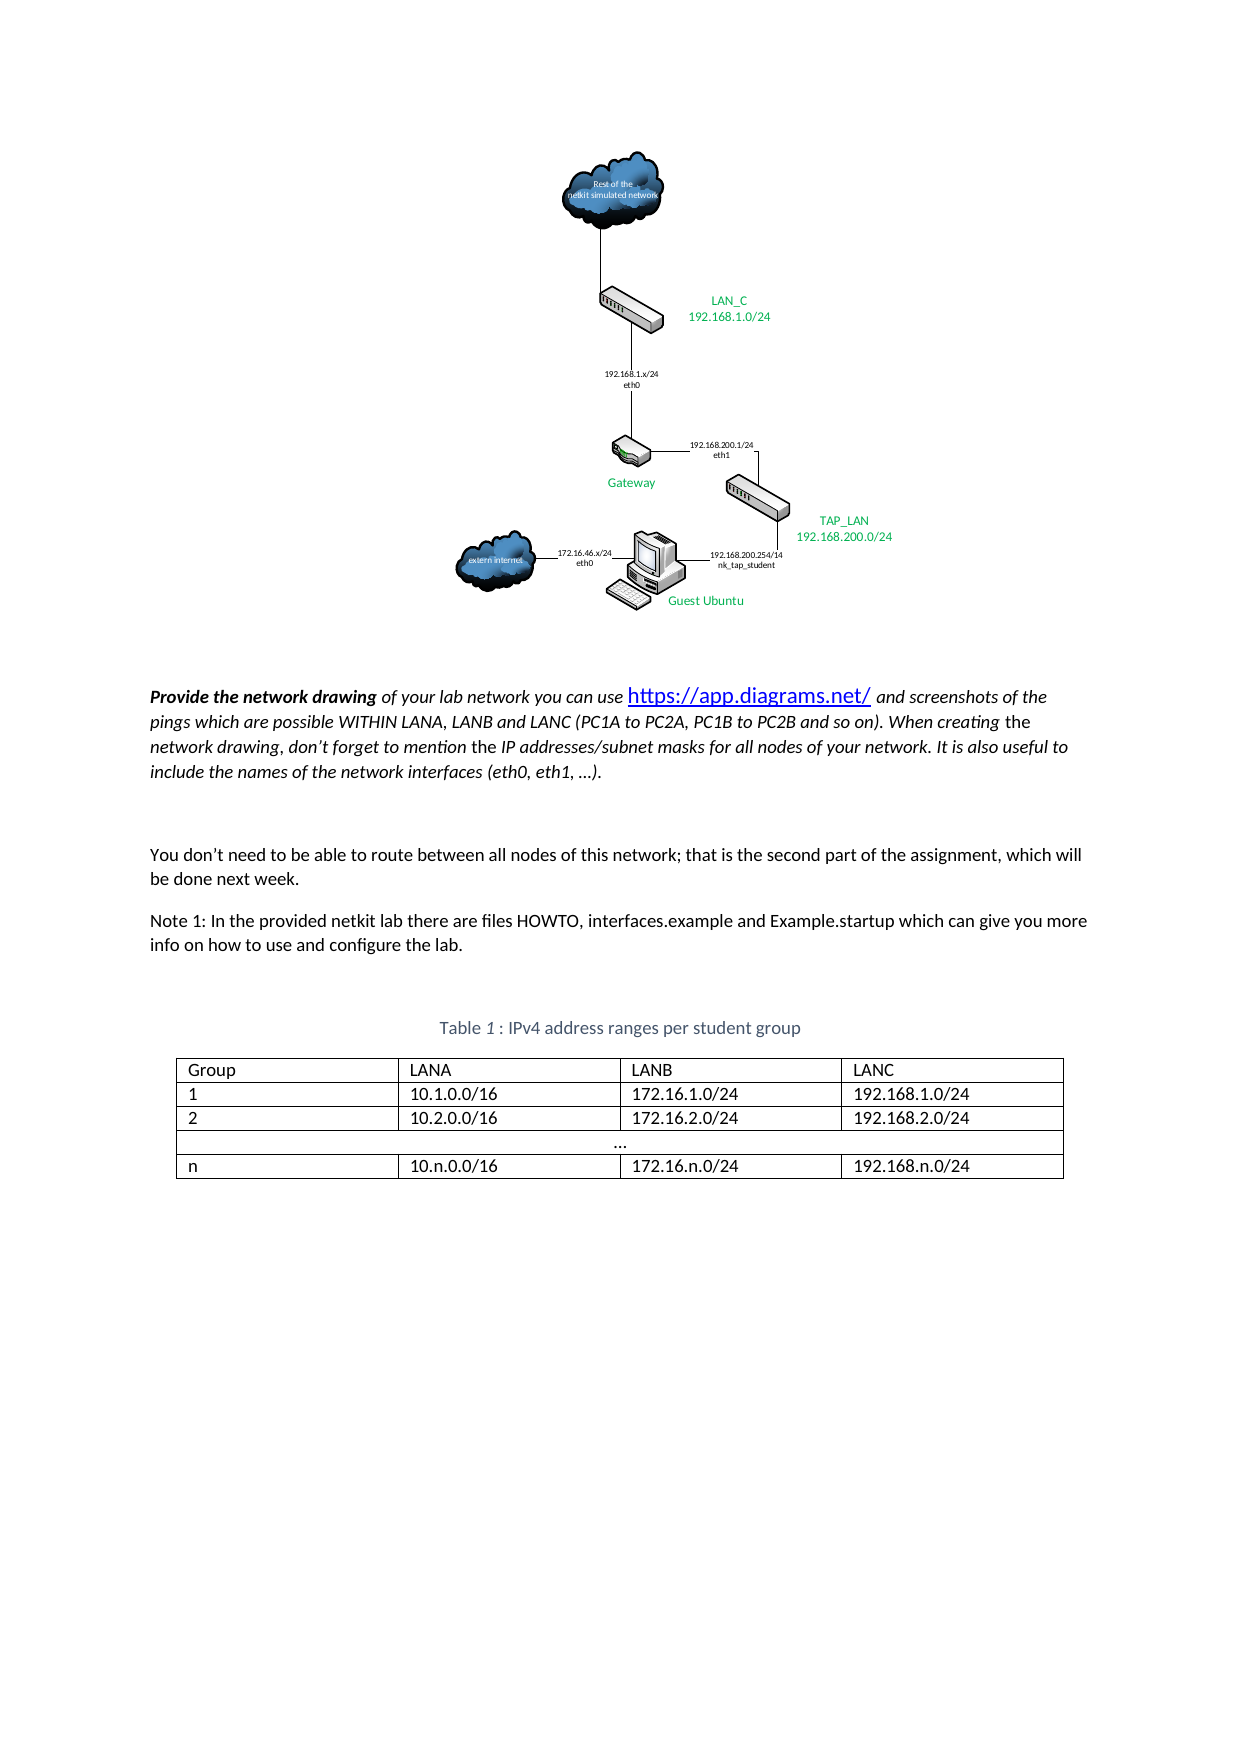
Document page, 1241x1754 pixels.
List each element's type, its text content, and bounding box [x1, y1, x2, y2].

table_cell 10.n.0.0/16 [399, 1155, 620, 1177]
table_cell 192.168.1.0/24 [842, 1083, 1063, 1106]
table_cell 172.16.1.0/24 [621, 1083, 841, 1106]
table_cell … [177, 1131, 1063, 1153]
table_cell 10.1.0.0/16 [399, 1083, 620, 1106]
table_cell n [177, 1155, 398, 1177]
table_cell 192.168.2.0/24 [842, 1107, 1063, 1129]
table_cell 10.2.0.0/16 [399, 1107, 620, 1129]
text Provide the network drawing of your lab network you can use https://app.diagrams.net/ and screenshots of the pings which are possible WITHIN LANA, LANB and LANC (PC1A to PC2A, PC1B to PC2B and so on). When creating the network drawing, don’t forget to mention the IP addresses/subnet masks for all nodes of your network. It is also useful to include the names of the network interfaces (eth0, eth1, …). [150, 681, 1090, 783]
table_header LANB [621, 1059, 841, 1082]
table_header LANA [399, 1059, 620, 1082]
table_cell 172.16.2.0/24 [621, 1107, 841, 1129]
table_cell 2 [177, 1107, 398, 1129]
text You don’t need to be able to route between all nodes of this network; that is the second part of the assignment, which will be done next week. [150, 843, 1090, 890]
text Note 1: In the provided netkit lab there are files HOWTO, interfaces.example and Example.startup which can give you more info on how to use and configure the lab. [150, 909, 1090, 956]
text Table 1 : IPv4 address ranges per student group [150, 1016, 1090, 1039]
table_header LANC [842, 1059, 1063, 1082]
table_cell 1 [177, 1083, 398, 1106]
table_cell 172.16.n.0/24 [621, 1155, 841, 1177]
table_header Group [177, 1059, 398, 1082]
table_cell 192.168.n.0/24 [842, 1155, 1063, 1177]
